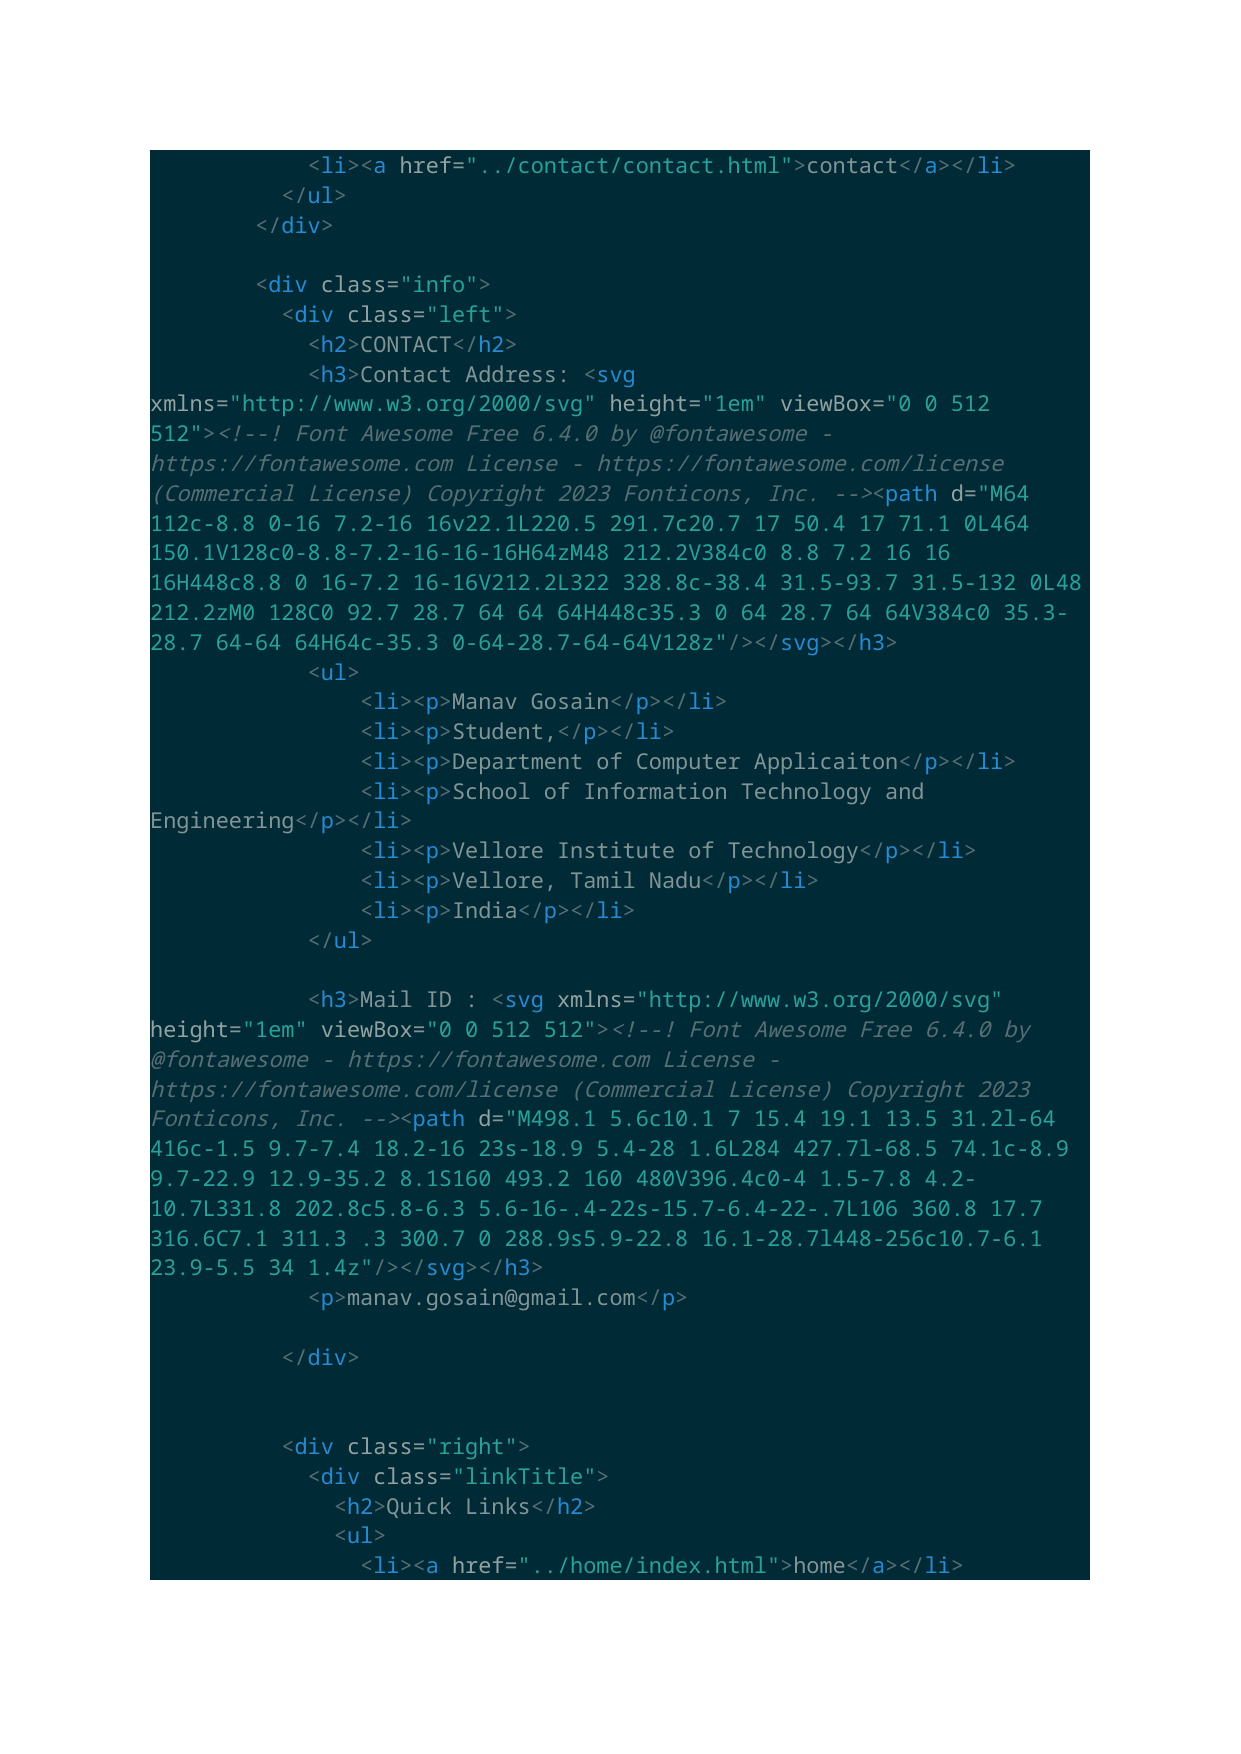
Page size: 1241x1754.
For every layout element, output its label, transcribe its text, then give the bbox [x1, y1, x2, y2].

text <li><p>School of Information Technology and Engineering</p></li> [150, 776, 1090, 835]
text <li><p>Student,</p></li> [150, 716, 1090, 746]
text <h2>Quick Links</h2> [150, 1491, 1090, 1520]
text <h2>CONTACT</h2> [150, 329, 1090, 358]
text <li><p>Manav Gosain</p></li> [150, 686, 1090, 716]
text <li><p>Vellore Institute of Technology</p></li> [150, 835, 1090, 865]
text </div> [150, 1342, 1090, 1371]
text <li><a href="../home/index.html">home</a></li> [150, 1550, 1090, 1580]
text <li><p>Department of Computer Applicaiton</p></li> [150, 746, 1090, 776]
text <ul> [150, 1520, 1090, 1550]
text <div class="left"> [150, 299, 1090, 329]
text <li><p>India</p></li> [150, 895, 1090, 924]
text <h3>Mail ID : <svg xmlns="http://www.w3.org/2000/svg" height="1em" viewBox="0 0 512 512"><!--! Font Awesome Free 6.4.0 by @fontawesome - https://fontawesome.com License - https://fontawesome.com/license (Commercial License) Copyright 2023 Fonticons, Inc. --><path d="M498.1 5.6c10.1 7 15.4 19.1 13.5 31.2l-64 416c-1.5 9.7-7.4 18.2-16 23s-18.9 5.4-28 1.6L284 427.7l-68.5 74.1c-8.9 9.7-22.9 12.9-35.2 8.1S160 493.2 160 480V396.4c0-4 1.5-7.8 4.2-10.7L331.8 202.8c5.8-6.3 5.6-16-.4-22s-15.7-6.4-22-.7L106 360.8 17.7 316.6C7.1 311.3 .3 300.7 0 288.9s5.9-22.8 16.1-28.7l448-256c10.7-6.1 23.9-5.5 34 1.4z"/></svg></h3> [150, 984, 1090, 1282]
text <li><p>Vellore, Tamil Nadu</p></li> [150, 865, 1090, 895]
text <h3>Contact Address: <svg xmlns="http://www.w3.org/2000/svg" height="1em" viewBox="0 0 512 512"><!--! Font Awesome Free 6.4.0 by @fontawesome - https://fontawesome.com License - https://fontawesome.com/license (Commercial License) Copyright 2023 Fonticons, Inc. --><path d="M64 112c-8.8 0-16 7.2-16 16v22.1L220.5 291.7c20.7 17 50.4 17 71.1 0L464 150.1V128c0-8.8-7.2-16-16-16H64zM48 212.2V384c0 8.8 7.2 16 16 16H448c8.8 0 16-7.2 16-16V212.2L322 328.8c-38.4 31.5-93.7 31.5-132 0L48 212.2zM0 128C0 92.7 28.7 64 64 64H448c35.3 0 64 28.7 64 64V384c0 35.3-28.7 64-64 64H64c-35.3 0-64-28.7-64-64V128z"/></svg></h3> [150, 358, 1090, 656]
text </ul> [150, 924, 1090, 954]
text </div> [150, 209, 1090, 239]
text <p>manav.gosain@gmail.com</p> [150, 1282, 1090, 1312]
text <div class="info"> [150, 269, 1090, 299]
text <ul> [150, 656, 1090, 686]
text </ul> [150, 180, 1090, 209]
text <div class="linkTitle"> [150, 1461, 1090, 1491]
text <div class="right"> [150, 1431, 1090, 1461]
text <li><a href="../contact/contact.html">contact</a></li> [150, 150, 1090, 180]
